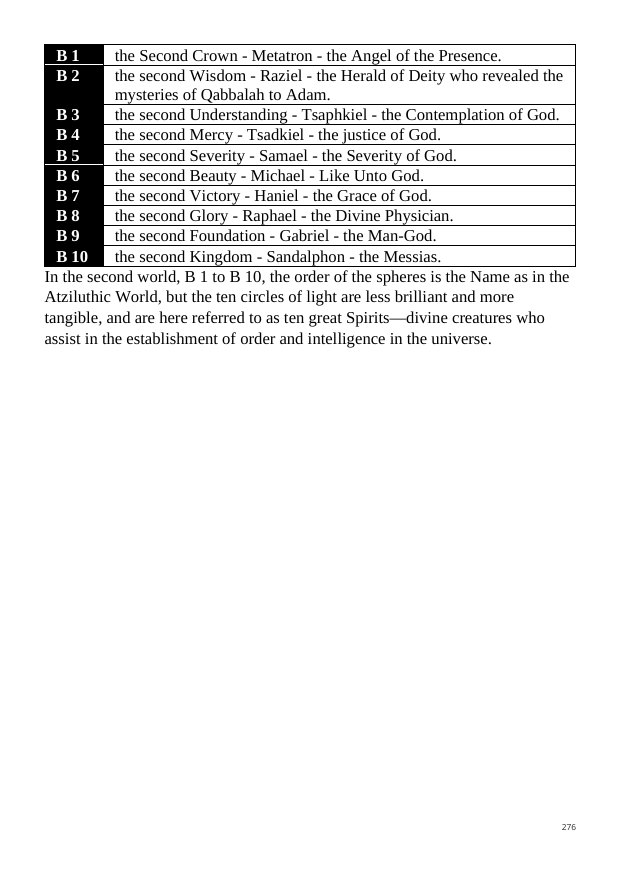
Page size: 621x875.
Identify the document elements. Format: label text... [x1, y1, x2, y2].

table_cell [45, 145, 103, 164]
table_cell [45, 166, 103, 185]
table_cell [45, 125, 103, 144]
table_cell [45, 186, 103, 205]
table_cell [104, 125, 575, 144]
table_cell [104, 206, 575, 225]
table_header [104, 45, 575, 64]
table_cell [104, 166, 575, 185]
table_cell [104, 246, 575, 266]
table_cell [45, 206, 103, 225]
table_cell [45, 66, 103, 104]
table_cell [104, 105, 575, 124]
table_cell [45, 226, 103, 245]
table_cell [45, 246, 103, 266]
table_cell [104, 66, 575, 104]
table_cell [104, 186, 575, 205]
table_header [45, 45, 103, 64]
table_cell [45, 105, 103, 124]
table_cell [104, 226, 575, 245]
text In the second world, B 1 to B 10, the order of the spheres is the Name as in the Atziluthic World, but the ten circles of light are less brilliant and more tangible, and are here referred to as ten great Spirits—divine creatures who assist in the establishment of order and intelligence in the universe. [44, 267, 576, 348]
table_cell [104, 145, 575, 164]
